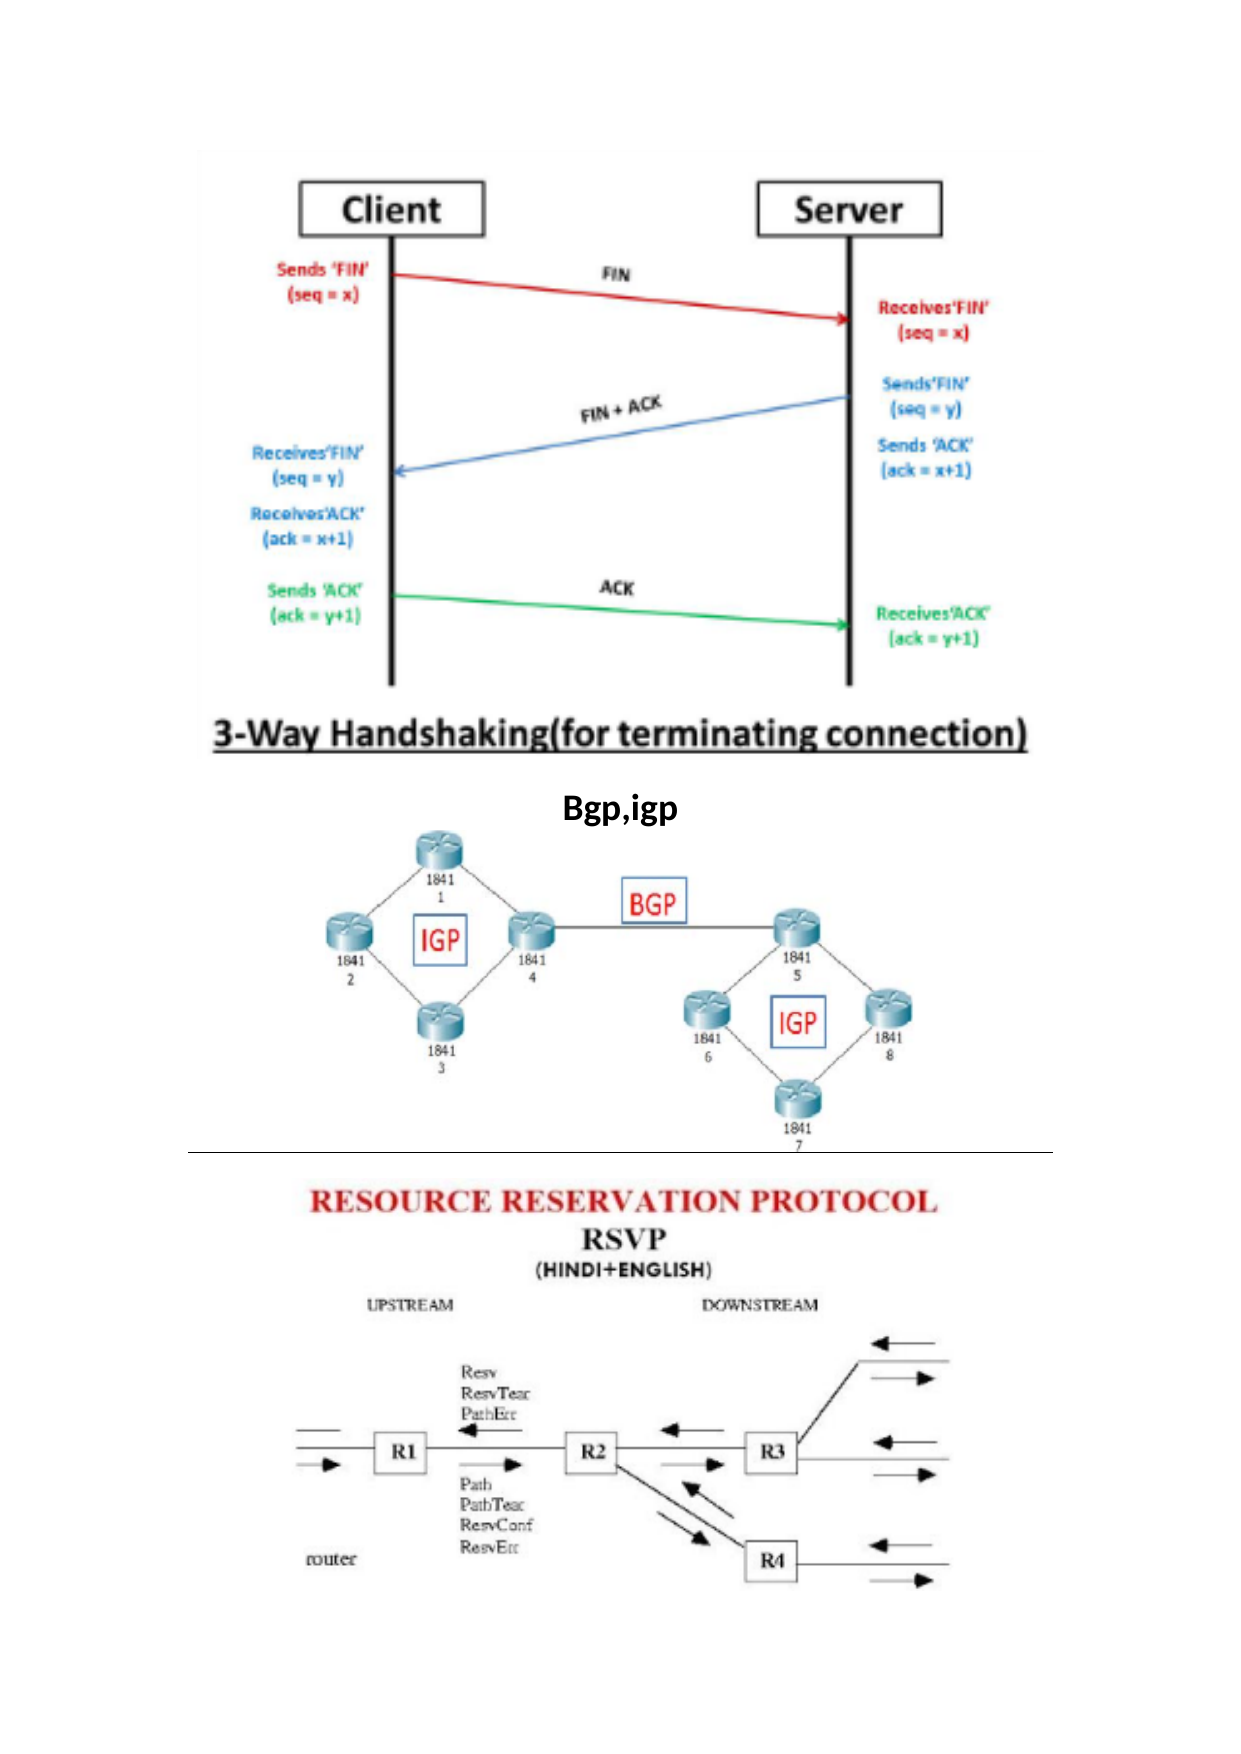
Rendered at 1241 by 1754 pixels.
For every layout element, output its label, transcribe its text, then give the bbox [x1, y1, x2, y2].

picture [272, 1178, 969, 1591]
picture [324, 830, 916, 1152]
picture [196, 150, 1044, 759]
text Bgp,igp [187, 784, 1053, 830]
